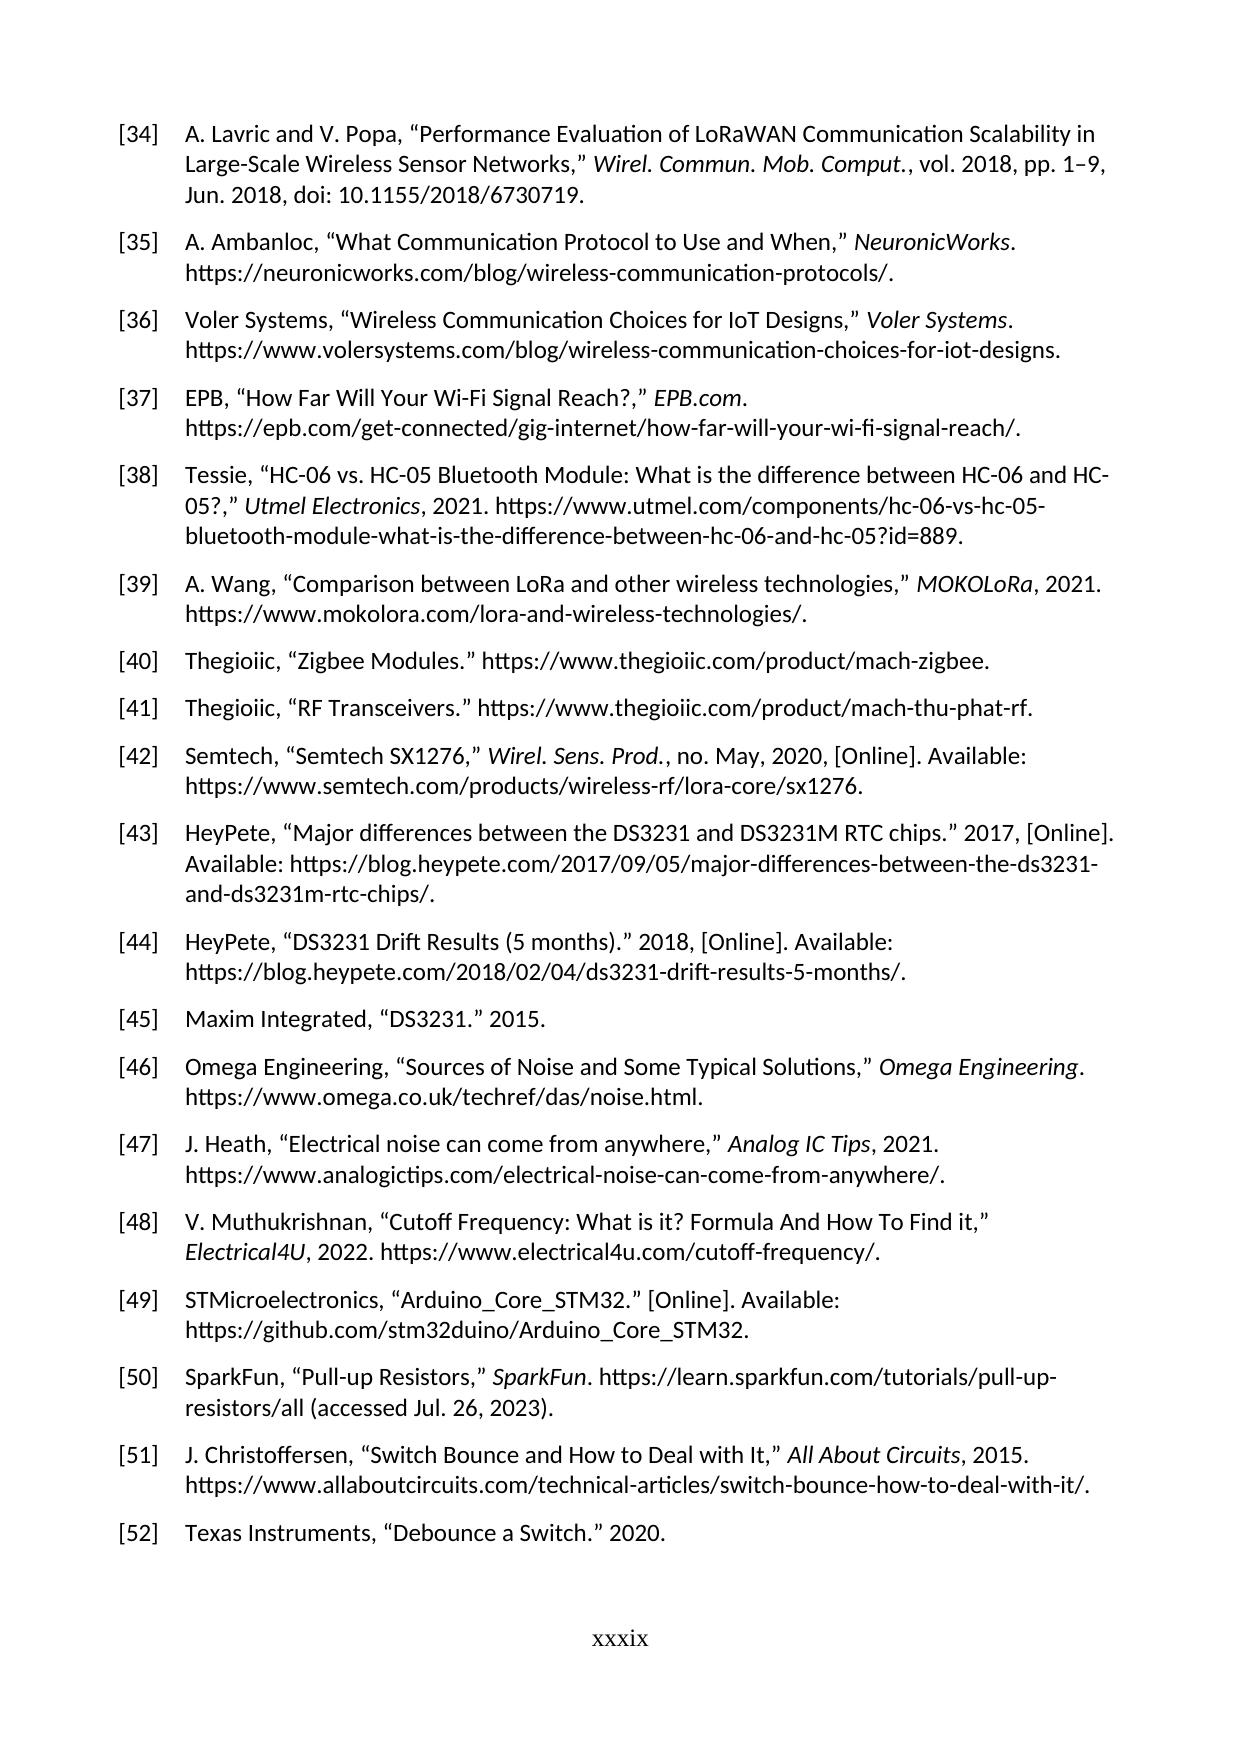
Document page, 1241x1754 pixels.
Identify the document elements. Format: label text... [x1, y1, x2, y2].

text [49] STMicroelectronics, “Arduino_Core_STM32.” [Online]. Available: https://github.com/stm32duino/Arduino_Core_STM32. [118, 1284, 1122, 1345]
text [42] Semtech, “Semtech SX1276,” Wirel. Sens. Prod., no. May, 2020, [Online]. Available: https://www.semtech.com/products/wireless-rf/lora-core/sx1276. [118, 740, 1122, 801]
text [50] SparkFun, “Pull-up Resistors,” SparkFun. https://learn.sparkfun.com/tutorials/pull-up-resistors/all (accessed Jul. 26, 2023). [118, 1361, 1122, 1422]
text [35] A. Ambanloc, “What Communication Protocol to Use and When,” NeuronicWorks. https://neuronicworks.com/blog/wireless-communication-protocols/. [118, 226, 1122, 287]
text [39] A. Wang, “Comparison between LoRa and other wireless technologies,” MOKOLoRa, 2021. https://www.mokolora.com/lora-and-wireless-technologies/. [118, 568, 1122, 629]
text [37] EPB, “How Far Will Your Wi-Fi Signal Reach?,” EPB.com. https://epb.com/get-connected/gig-internet/how-far-will-your-wi-fi-signal-reach/. [118, 382, 1122, 443]
text [48] V. Muthukrishnan, “Cutoff Frequency: What is it? Formula And How To Find it,” Electrical4U, 2022. https://www.electrical4u.com/cutoff-frequency/. [118, 1206, 1122, 1267]
text [52] Texas Instruments, “Debounce a Switch.” 2020. [118, 1517, 1122, 1547]
text [41] Thegioiic, “RF Transceivers.” https://www.thegioiic.com/product/mach-thu-phat-rf. [118, 693, 1122, 723]
text [34] A. Lavric and V. Popa, “Performance Evaluation of LoRaWAN Communication Scalability in Large-Scale Wireless Sensor Networks,” Wirel. Commun. Mob. Comput., vol. 2018, pp. 1–9, Jun. 2018, doi: 10.1155/2018/6730719. [118, 118, 1122, 210]
text [40] Thegioiic, “Zigbee Modules.” https://www.thegioiic.com/product/mach-zigbee. [118, 645, 1122, 676]
text [46] Omega Engineering, “Sources of Noise and Some Typical Solutions,” Omega Engineering. https://www.omega.co.uk/techref/das/noise.html. [118, 1051, 1122, 1112]
text [43] HeyPete, “Major differences between the DS3231 and DS3231M RTC chips.” 2017, [Online]. Available: https://blog.heypete.com/2017/09/05/major-differences-between-the-ds3231-and-ds3231m-rtc-chips/. [118, 817, 1122, 909]
text [47] J. Heath, “Electrical noise can come from anywhere,” Analog IC Tips, 2021. https://www.analogictips.com/electrical-noise-can-come-from-anywhere/. [118, 1128, 1122, 1189]
text [51] J. Christoffersen, “Switch Bounce and How to Deal with It,” All About Circuits, 2015. https://www.allaboutcircuits.com/technical-articles/switch-bounce-how-to-deal-with-it/. [118, 1439, 1122, 1500]
text [36] Voler Systems, “Wireless Communication Choices for IoT Designs,” Voler Systems. https://www.volersystems.com/blog/wireless-communication-choices-for-iot-designs. [118, 304, 1122, 365]
text [44] HeyPete, “DS3231 Drift Results (5 months).” 2018, [Online]. Available: https://blog.heypete.com/2018/02/04/ds3231-drift-results-5-months/. [118, 926, 1122, 987]
text [38] Tessie, “HC-06 vs. HC-05 Bluetooth Module: What is the difference between HC-06 and HC-05?,” Utmel Electronics, 2021. https://www.utmel.com/components/hc-06-vs-hc-05-bluetooth-module-what-is-the-difference-between-hc-06-and-hc-05?id=889. [118, 459, 1122, 551]
text [45] Maxim Integrated, “DS3231.” 2015. [118, 1003, 1122, 1034]
